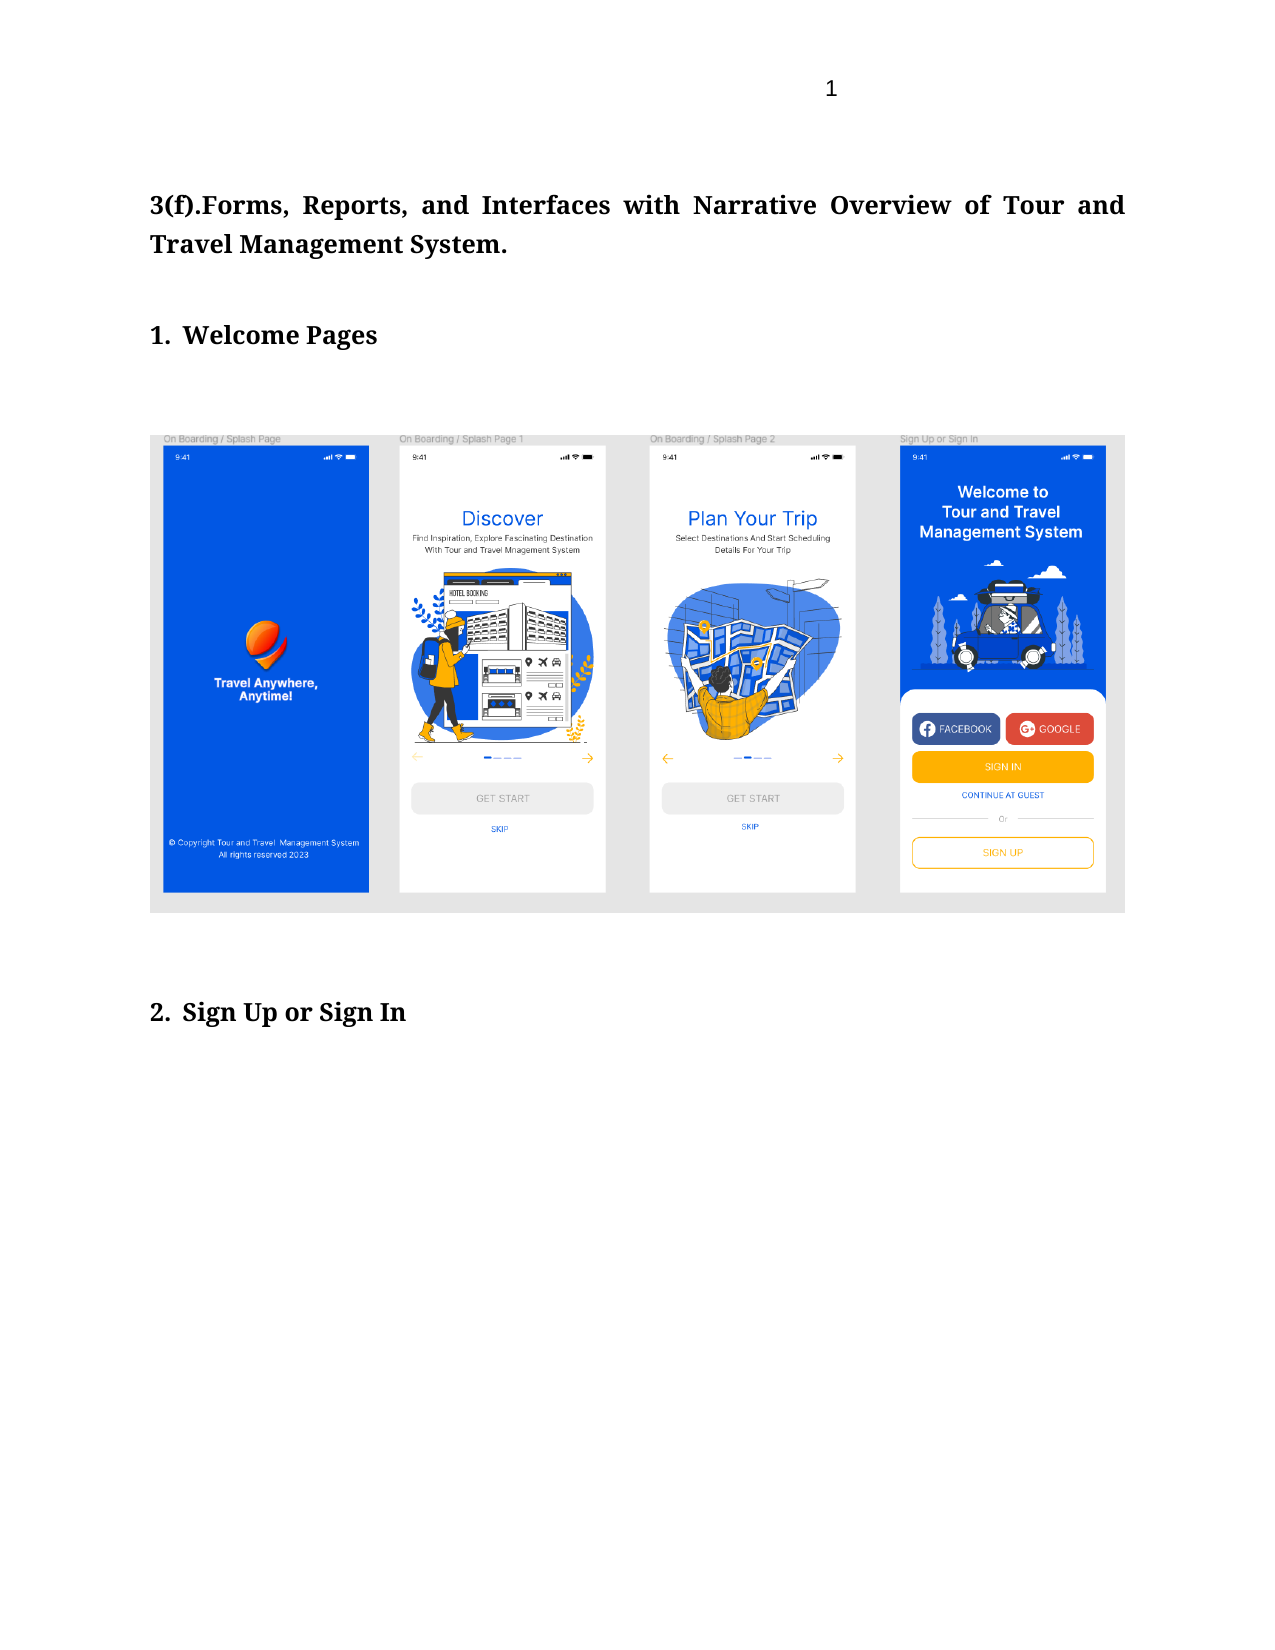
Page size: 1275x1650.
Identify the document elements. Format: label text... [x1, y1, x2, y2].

list Sign Up or Sign In [150, 994, 1125, 1029]
picture [150, 435, 1125, 913]
list Welcome Pages [150, 317, 1125, 352]
subtitle 3(f).Forms, Reports, and Interfaces with Narrative Overview of Tour and Travel Management System. [150, 187, 1125, 261]
